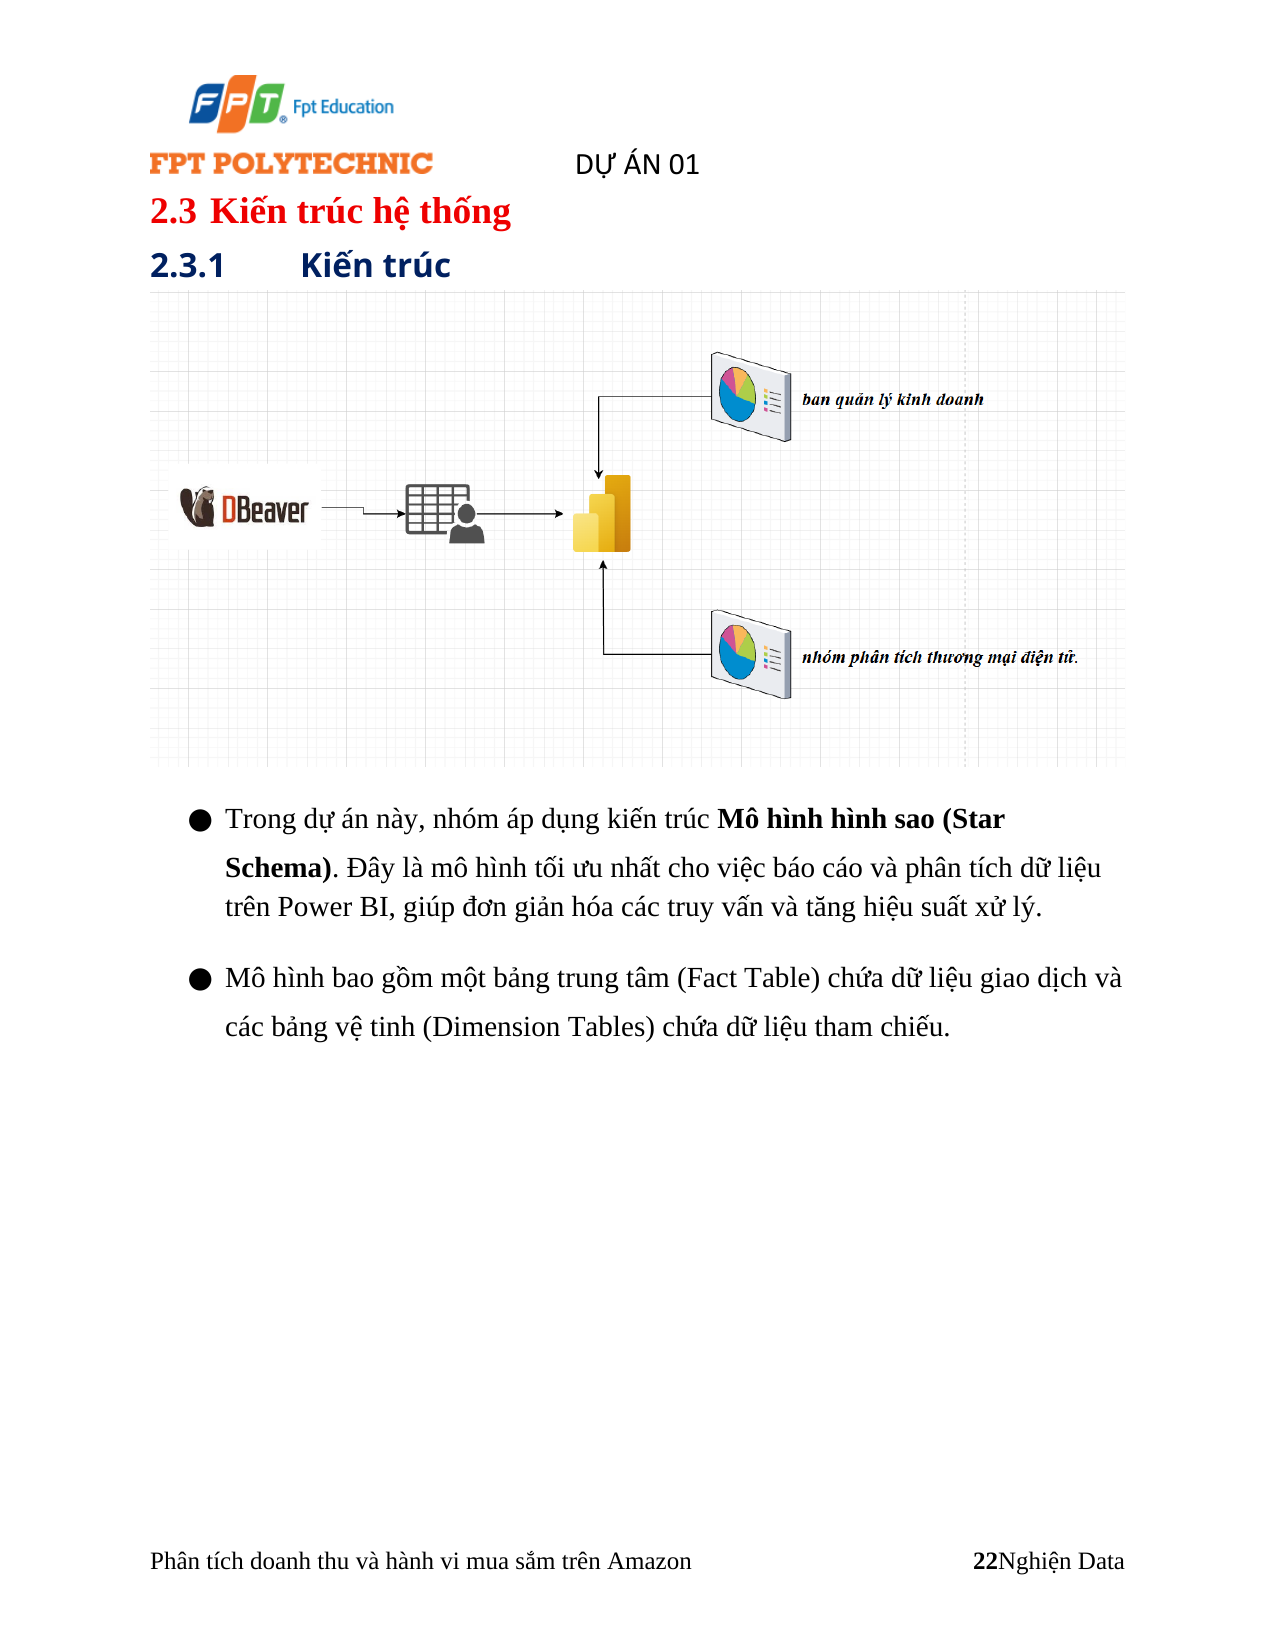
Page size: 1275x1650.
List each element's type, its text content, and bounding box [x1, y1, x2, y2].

picture [150, 290, 1125, 767]
subtitle Kiến trúc hệ thống [150, 188, 1125, 231]
list Mô hình bao gồm một bảng trung tâm (Fact Table) chứa dữ liệu giao dịch và các bảng vệ tinh (Dimension Tables) chứa dữ liệu tham chiếu. [187, 944, 1125, 1042]
subtitle Kiến trúc [150, 242, 1125, 287]
list Trong dự án này, nhóm áp dụng kiến trúc Mô hình hình sao (Star Schema). Đây là mô hình tối ưu nhất cho việc báo cáo và phân tích dữ liệu trên Power BI, giúp đơn giản hóa các truy vấn và tăng hiệu suất xử lý. [187, 786, 1125, 922]
picture [150, 75, 436, 174]
